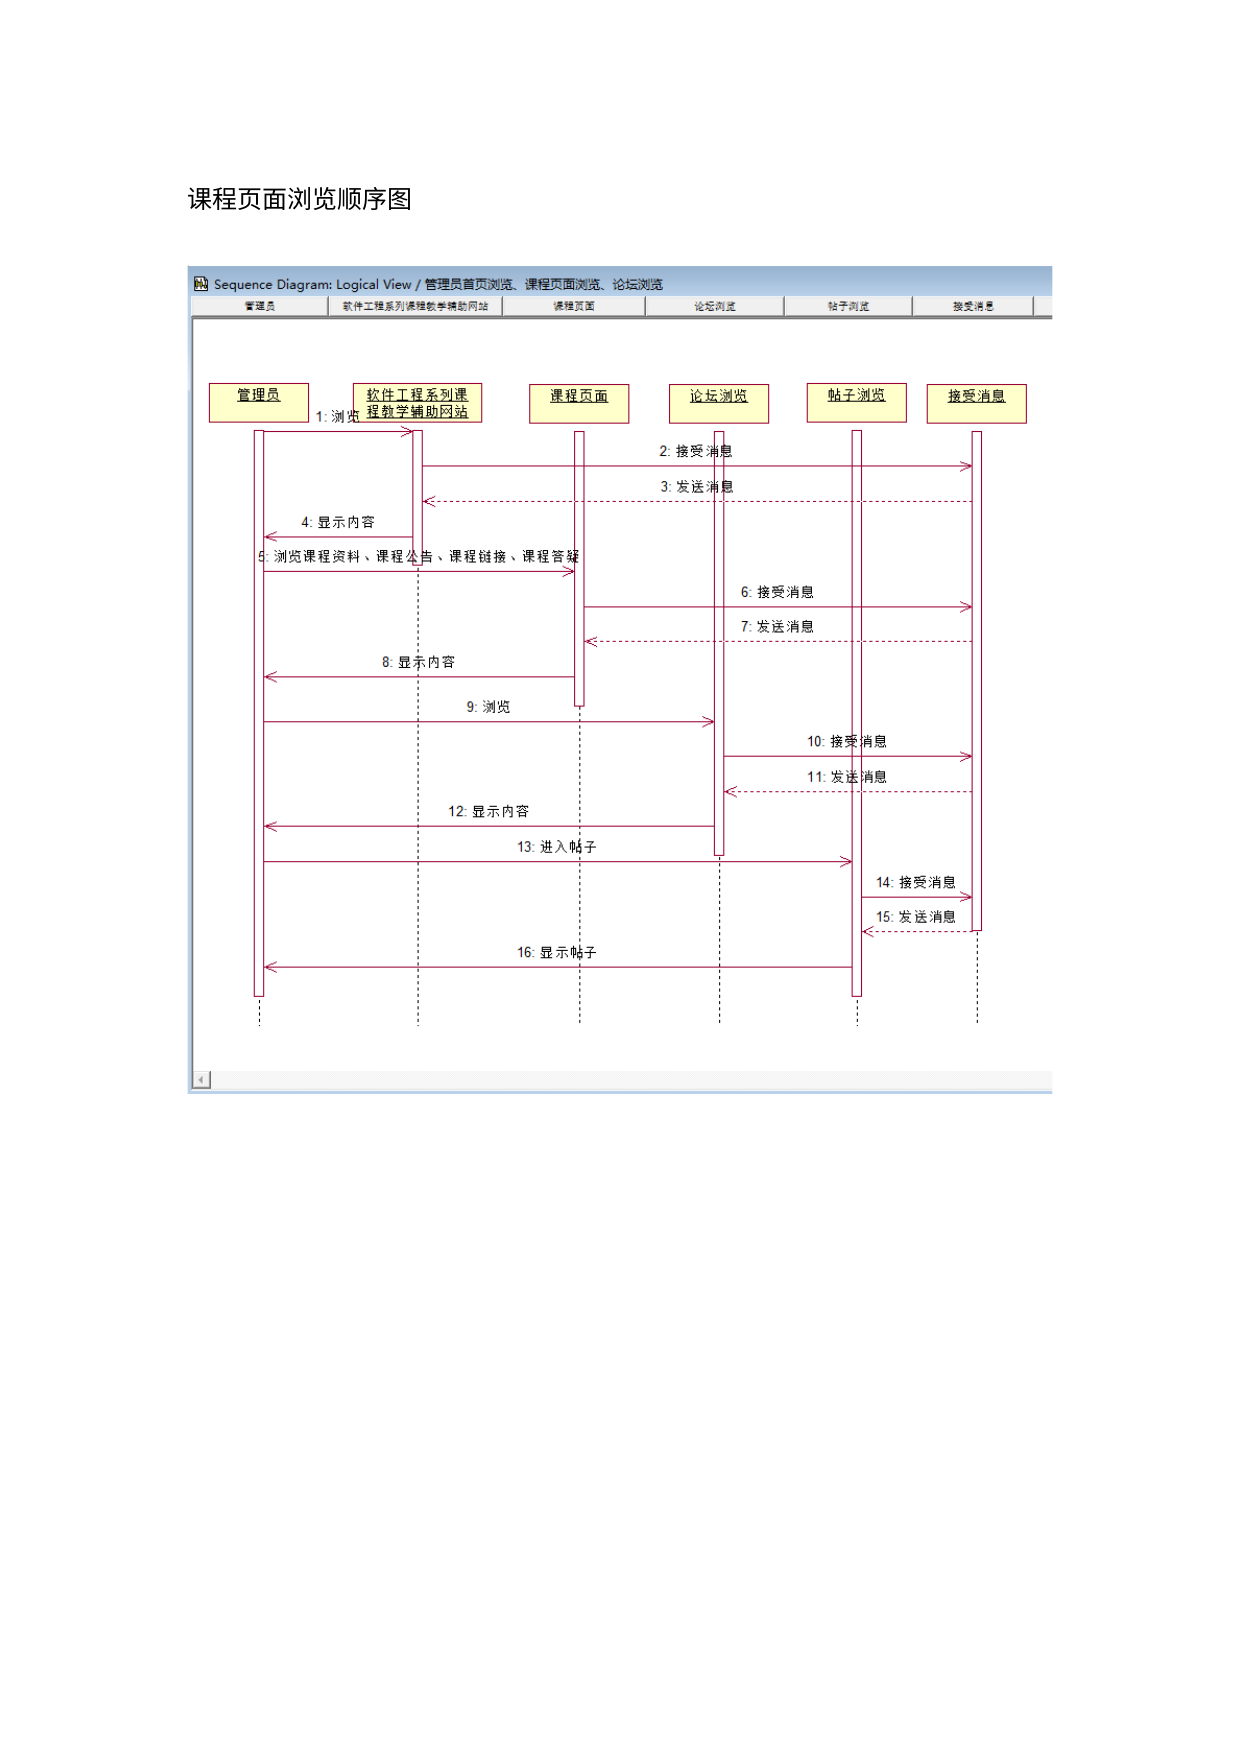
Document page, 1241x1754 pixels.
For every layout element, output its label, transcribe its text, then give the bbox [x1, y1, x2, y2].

text 课程页面浏览顺序图 [187, 164, 1053, 232]
picture [187, 265, 1053, 1094]
